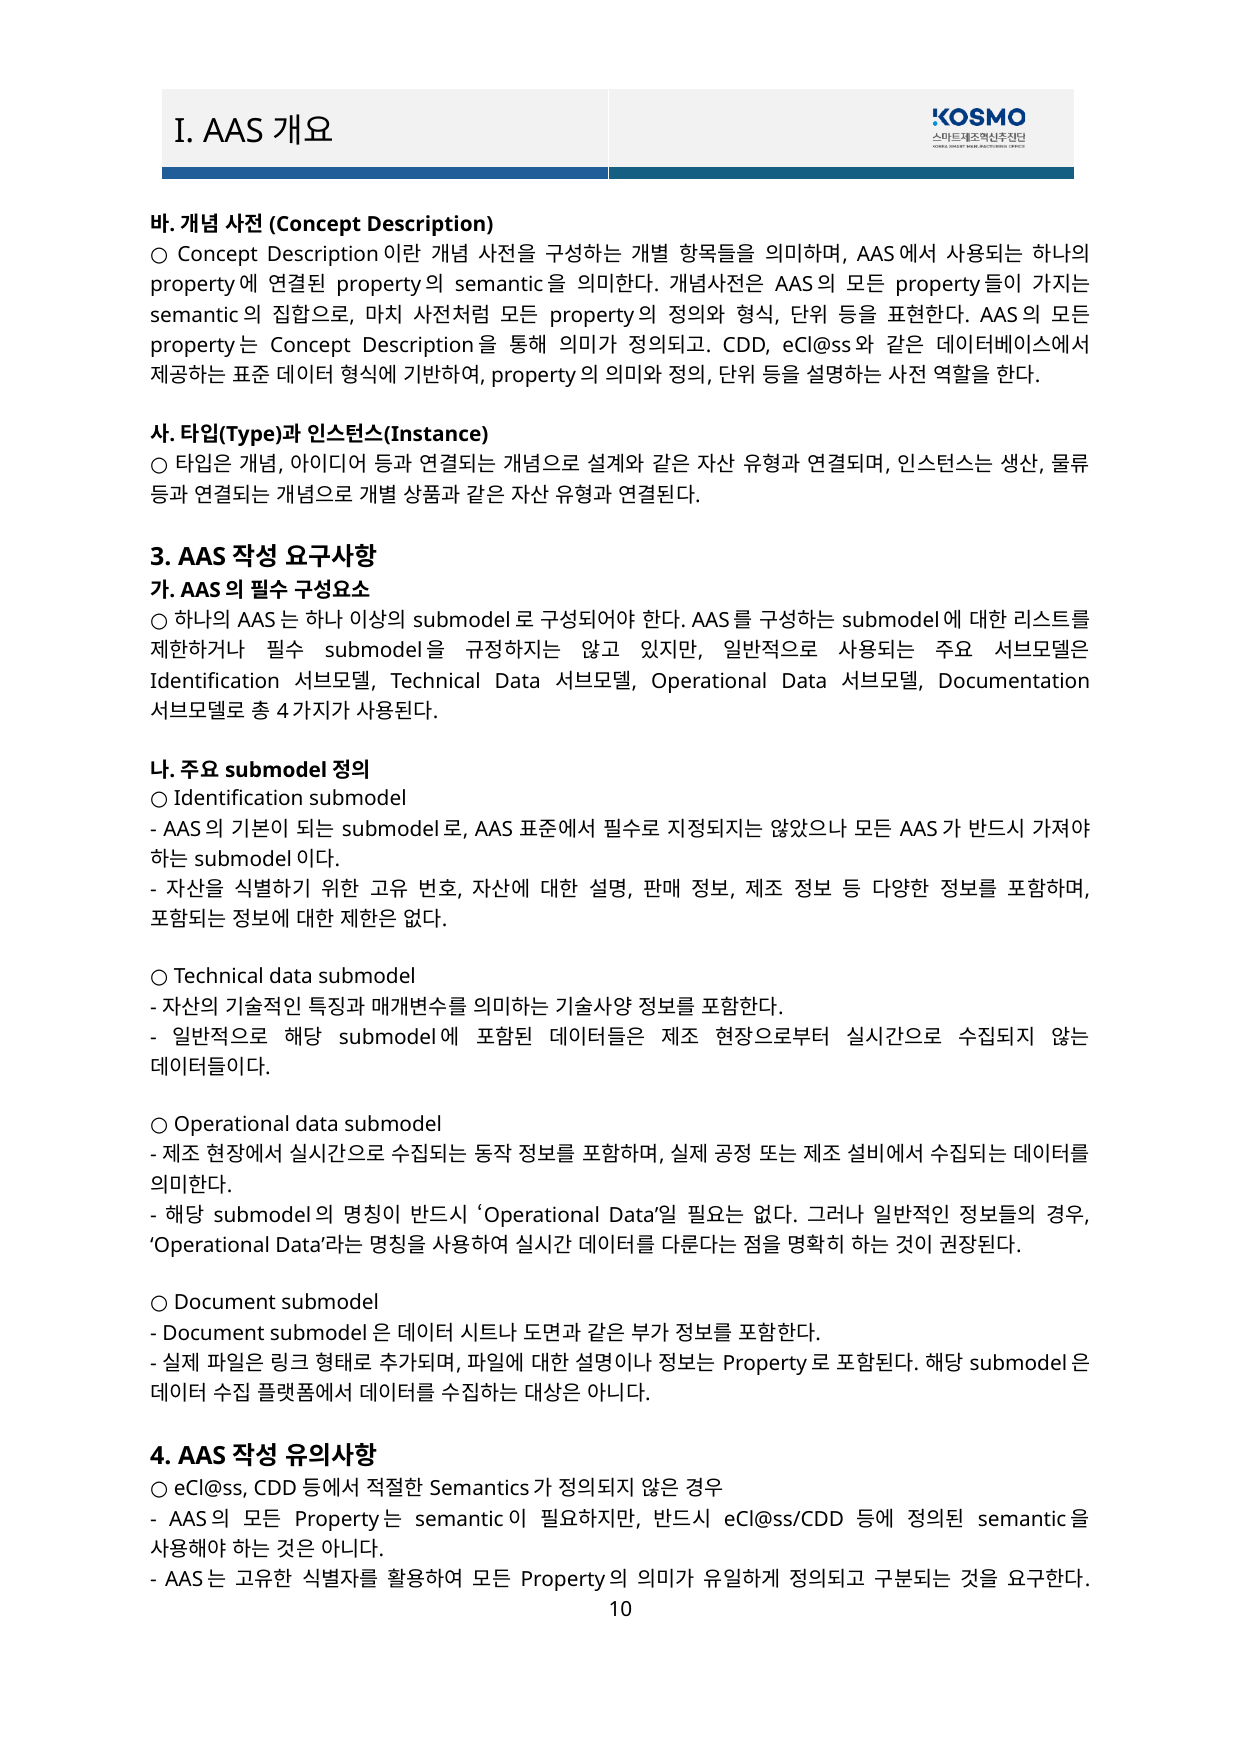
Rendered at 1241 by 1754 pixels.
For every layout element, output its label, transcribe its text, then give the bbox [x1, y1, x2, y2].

text 나. 주요 submodel 정의 [150, 753, 1090, 783]
subtitle 3. AAS 작성 요구사항 [150, 537, 1090, 573]
text ○ Concept Description이란 개념 사전을 구성하는 개별 항목들을 의미하며, AAS에서 사용되는 하나의 property에 연결된 property의 semantic을 의미한다. 개념사전은 AAS의 모든 property들이 가지는 semantic의 집합으로, 마치 사전처럼 모든 property의 정의와 형식, 단위 등을 표현한다. AAS의 모든 property는 Concept Description을 통해 의미가 정의되고. CDD, eCl@ss와 같은 데이터베이스에서 제공하는 표준 데이터 형식에 기반하여, property의 의미와 정의, 단위 등을 설명하는 사전 역할을 한다. [150, 237, 1090, 389]
text - 실제 파일은 링크 형태로 추가되며, 파일에 대한 설명이나 정보는 Property로 포함된다. 해당 submodel은 데이터 수집 플랫폼에서 데이터를 수집하는 대상은 아니다. [150, 1346, 1090, 1407]
text ○ 타입은 개념, 아이디어 등과 연결되는 개념으로 설계와 같은 자산 유형과 연결되며, 인스턴스는 생산, 물류 등과 연결되는 개념으로 개별 상품과 같은 자산 유형과 연결된다. [150, 448, 1090, 508]
text 사. 타입(Type)과 인스턴스(Instance) [150, 417, 1090, 448]
text ○ Identification submodel - AAS의 기본이 되는 submodel로, AAS 표준에서 필수로 지정되지는 않았으나 모든 AAS가 반드시 가져야 하는 submodel이다. [150, 783, 1090, 872]
text ○ eCl@ss, CDD 등에서 적절한 Semantics가 정의되지 않은 경우 - AAS의 모든 Property는 semantic이 필요하지만, 반드시 eCl@ss/CDD 등에 정의된 semantic을 사용해야 하는 것은 아니다. [150, 1471, 1090, 1562]
text ○ Technical data submodel - 자산의 기술적인 특징과 매개변수를 의미하는 기술사양 정보를 포함한다. [150, 961, 1090, 1020]
text - 일반적으로 해당 submodel에 포함된 데이터들은 제조 현장으로부터 실시간으로 수집되지 않는 데이터들이다. [150, 1020, 1090, 1081]
subtitle 4. AAS 작성 유의사항 [150, 1435, 1090, 1471]
text - 해당 submodel의 명칭이 반드시 ‘Operational Data’일 필요는 없다. 그러나 일반적인 정보들의 경우, ‘Operational Data’라는 명칭을 사용하여 실시간 데이터를 다룬다는 점을 명확히 하는 것이 권장된다. [150, 1198, 1090, 1259]
text 바. 개념 사전 (Concept Description) [150, 207, 1090, 237]
picture [932, 108, 1025, 148]
text 가. AAS의 필수 구성요소 [150, 573, 1090, 603]
text ○ 하나의 AAS는 하나 이상의 submodel로 구성되어야 한다. AAS를 구성하는 submodel에 대한 리스트를 제한하거나 필수 submodel을 규정하지는 않고 있지만, 일반적으로 사용되는 주요 서브모델은 Identification 서브모델, Technical Data 서브모델, Operational Data 서브모델, Documentation 서브모델로 총 4가지가 사용된다. [150, 603, 1090, 724]
text ○ Operational data submodel - 제조 현장에서 실시간으로 수집되는 동작 정보를 포함하며, 실제 공정 또는 제조 설비에서 수집되는 데이터를 의미한다. [150, 1109, 1090, 1198]
text ○ Document submodel - Document submodel은 데이터 시트나 도면과 같은 부가 정보를 포함한다. [150, 1287, 1090, 1346]
text - 자산을 식별하기 위한 고유 번호, 자산에 대한 설명, 판매 정보, 제조 정보 등 다양한 정보를 포함하며, 포함되는 정보에 대한 제한은 없다. [150, 872, 1090, 933]
